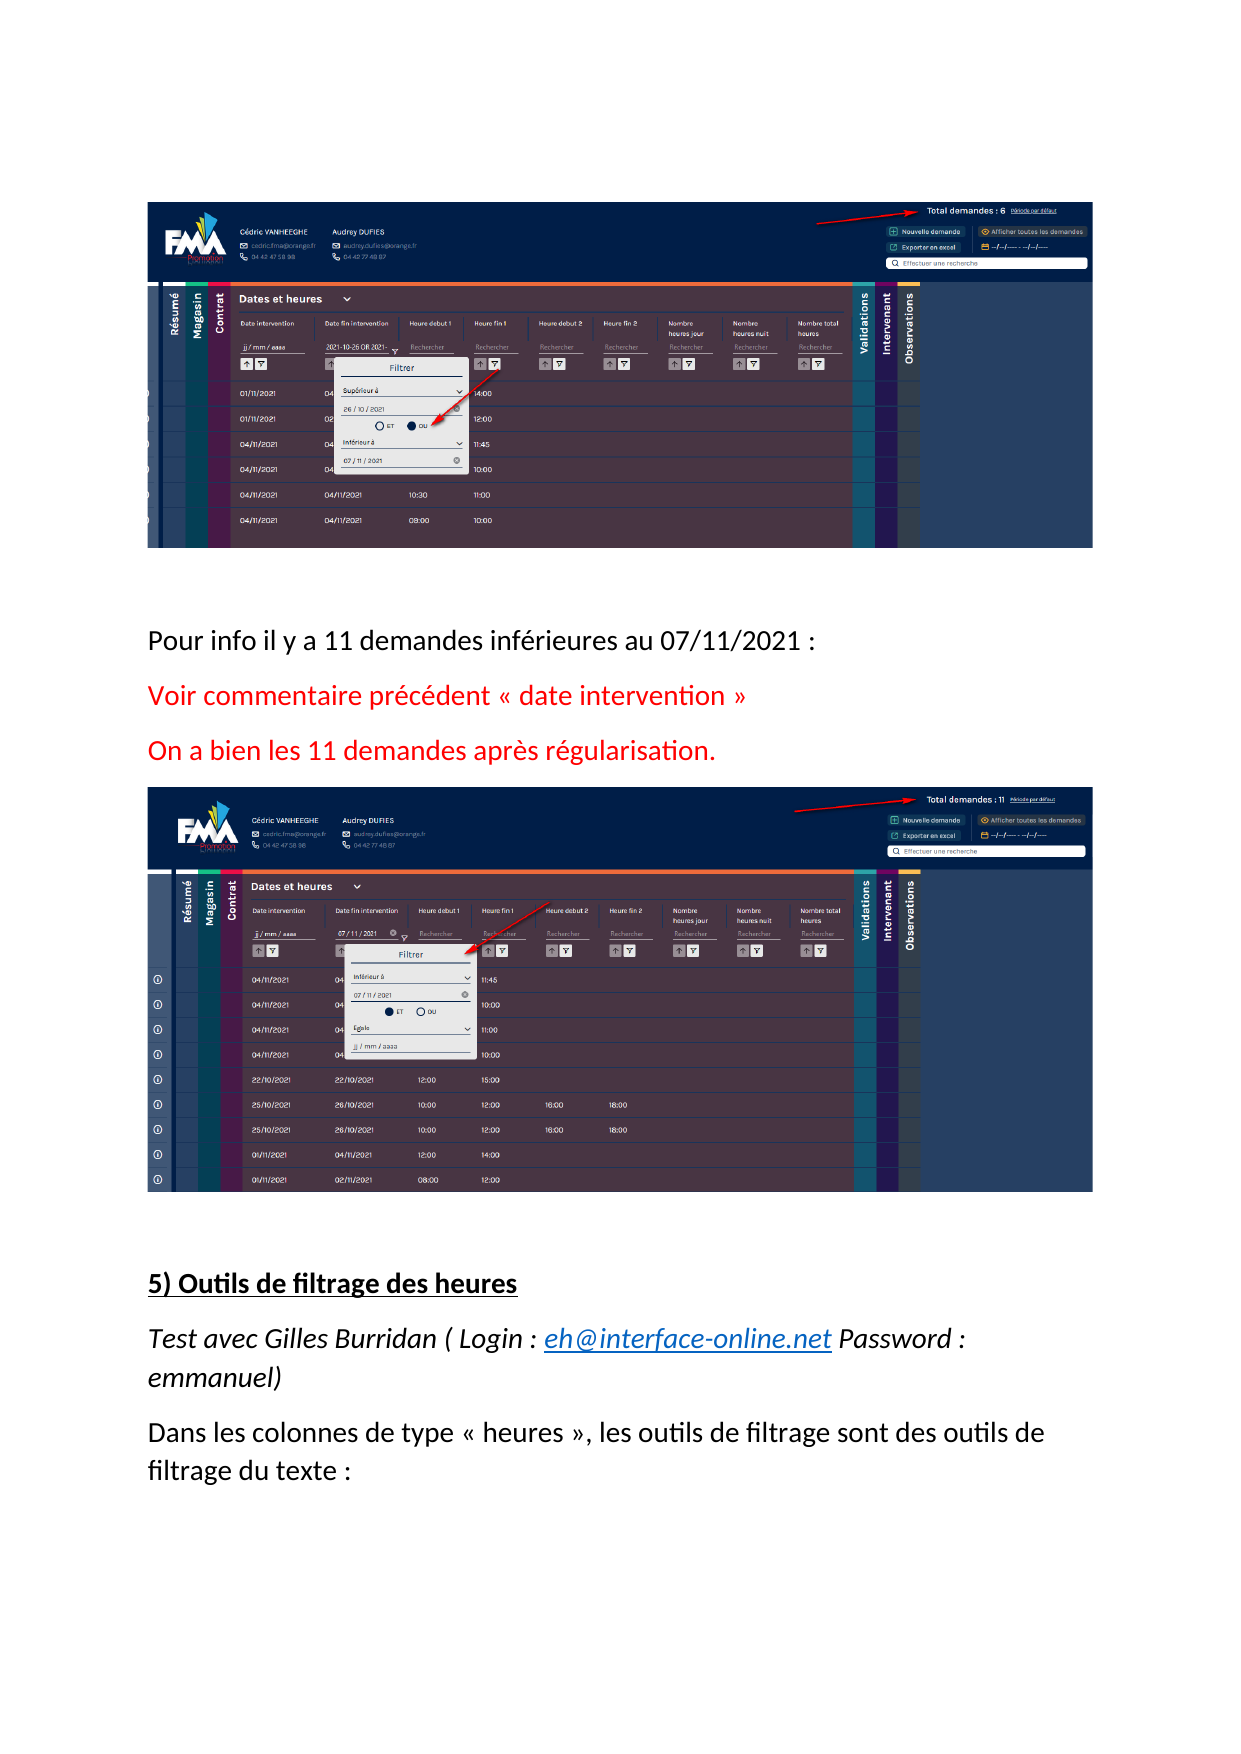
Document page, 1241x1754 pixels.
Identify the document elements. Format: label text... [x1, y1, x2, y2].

text On a bien les 11 demandes après régularisation. [148, 732, 1093, 768]
picture [147, 202, 1093, 548]
picture [196, 305, 201, 315]
picture [194, 331, 201, 338]
text Test avec Gilles Burridan ( Login : eh@interface-online.net Password : emmanuel) [148, 1320, 1093, 1394]
picture [195, 317, 203, 328]
text 5) Outils de filtrage des heures [148, 1265, 1093, 1301]
text Pour info il y a 11 demandes inférieures au 07/11/2021 : [148, 622, 1093, 657]
text Dans les colonnes de type « heures », les outils de filtrage sont des outils de filtrage du texte : [148, 1414, 1093, 1488]
picture [147, 787, 1093, 1192]
picture [209, 905, 216, 915]
text Voir commentaire précédent « date intervention » [148, 677, 1093, 712]
